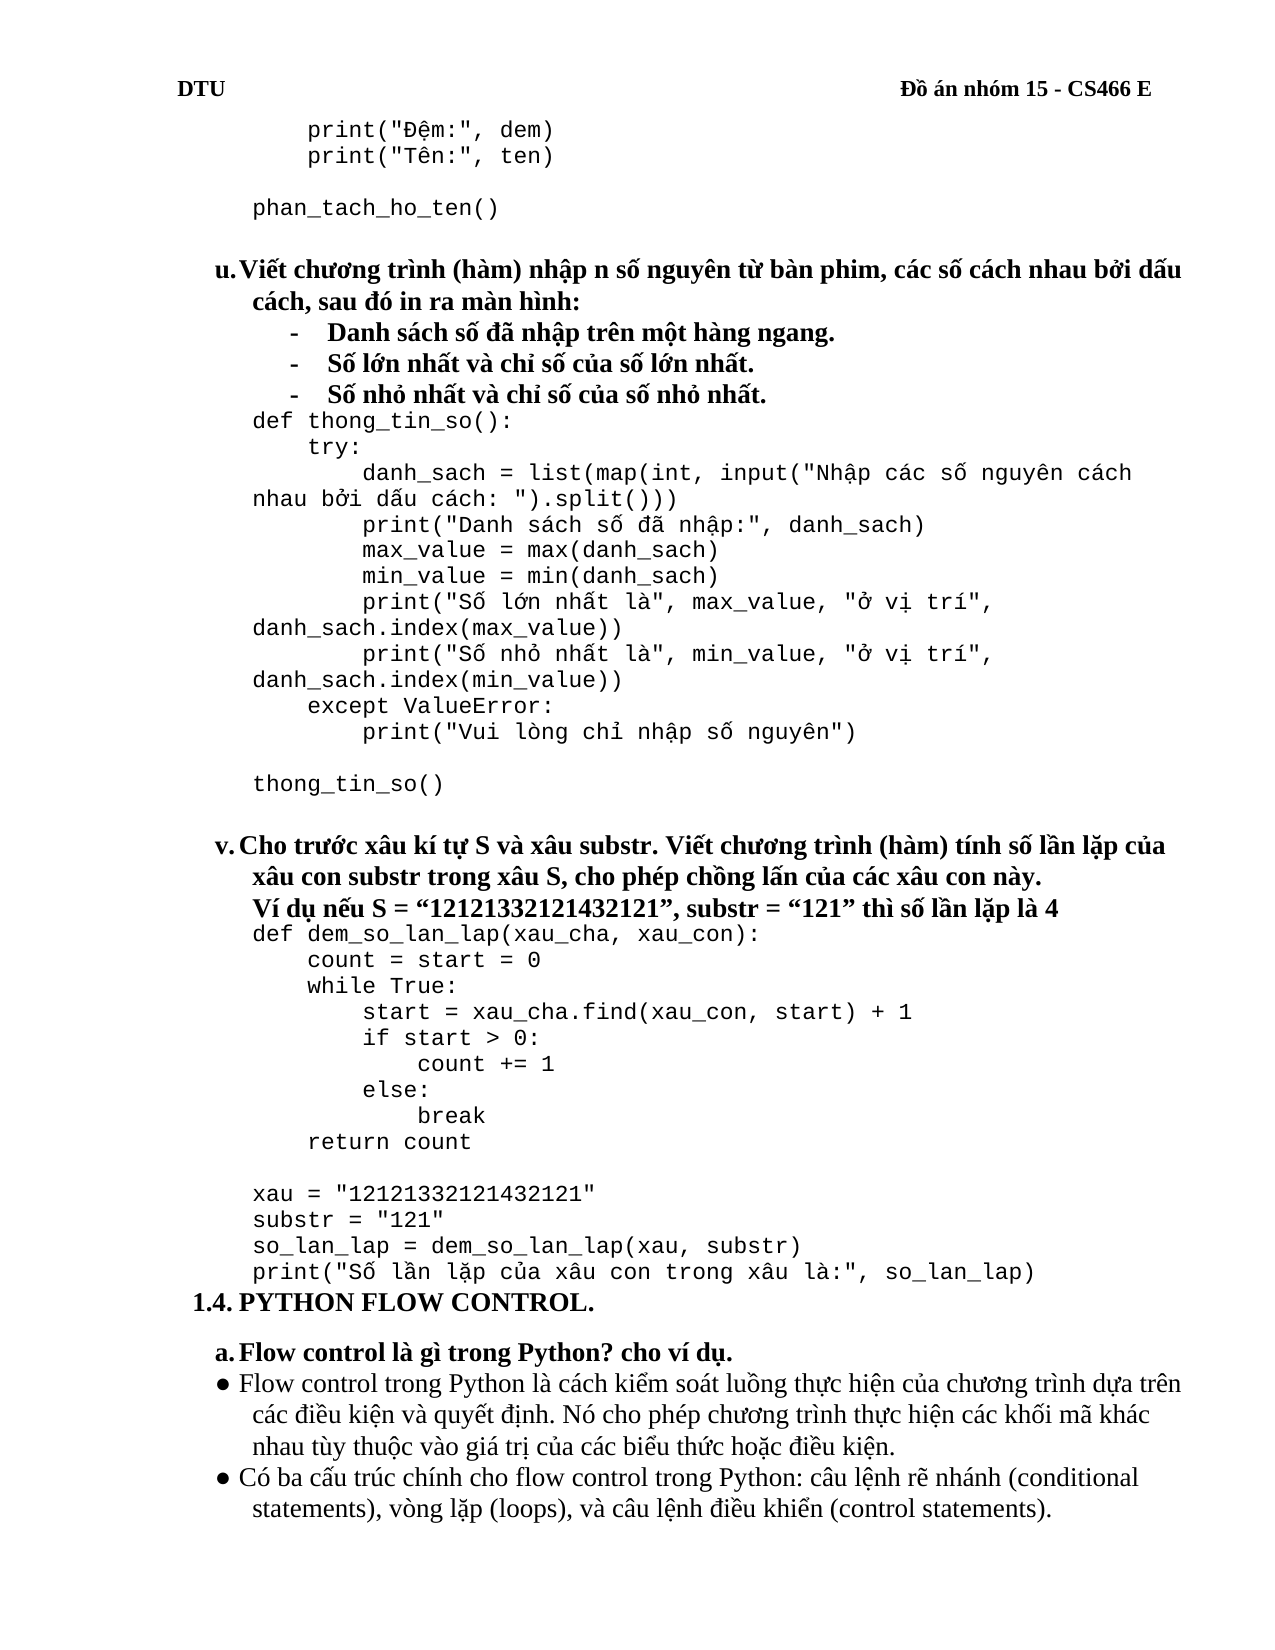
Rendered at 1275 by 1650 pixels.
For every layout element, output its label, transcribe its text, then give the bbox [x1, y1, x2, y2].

list Số nhỏ nhất và chỉ số của số nhỏ nhất. [289, 378, 1186, 409]
text danh_sach = list(map(int, input("Nhập các số nguyên cách nhau bởi dấu cách: ").split())) [252, 461, 1186, 513]
text def thong_tin_so(): [252, 409, 1186, 435]
text print("Tên:", ten) [252, 144, 1186, 170]
text try: [252, 435, 1186, 461]
text count += 1 [252, 1052, 1186, 1078]
list Cho trước xâu kí tự S và xâu substr. Viết chương trình (hàm) tính số lần lặp của xâu con substr trong xâu S, cho phép chồng lấn của các xâu con này. Ví dụ nếu S = “12121332121432121”, substr = “121” thì số lần lặp là 4 [214, 829, 1186, 923]
text min_value = min(danh_sach) [252, 565, 1186, 591]
text max_value = max(danh_sach) [252, 539, 1186, 565]
text xau = "12121332121432121" [252, 1182, 1186, 1208]
text return count [252, 1130, 1186, 1156]
text else: [252, 1078, 1186, 1104]
text count = start = 0 [252, 949, 1186, 975]
text print("Số lớn nhất là", max_value, "ở vị trí", danh_sach.index(max_value)) [252, 591, 1186, 643]
text except ValueError: [252, 694, 1186, 720]
text if start > 0: [252, 1027, 1186, 1052]
list Có ba cấu trúc chính cho flow control trong Python: câu lệnh rẽ nhánh (conditional statements), vòng lặp (loops), và câu lệnh điều khiển (control statements). [214, 1461, 1186, 1523]
text print("Danh sách số đã nhập:", danh_sach) [252, 513, 1186, 539]
text while True: [252, 975, 1186, 1001]
text so_lan_lap = dem_so_lan_lap(xau, substr) [252, 1234, 1186, 1260]
text print("Số nhỏ nhất là", min_value, "ở vị trí", danh_sach.index(min_value)) [252, 643, 1186, 694]
text print("Vui lòng chỉ nhập số nguyên") [252, 720, 1186, 746]
text start = xau_cha.find(xau_con, start) + 1 [252, 1001, 1186, 1027]
text def dem_so_lan_lap(xau_cha, xau_con): [252, 923, 1186, 949]
text break [252, 1104, 1186, 1130]
text phan_tach_ho_ten() [252, 196, 1186, 222]
list Viết chương trình (hàm) nhập n số nguyên từ bàn phim, các số cách nhau bởi dấu cách, sau đó in ra màn hình: [214, 253, 1186, 316]
subtitle PYTHON FLOW CONTROL. [192, 1286, 1186, 1317]
list Danh sách số đã nhập trên một hàng ngang. [289, 316, 1186, 347]
text print("Đệm:", dem) [252, 118, 1186, 144]
list Flow control trong Python là cách kiểm soát luồng thực hiện của chương trình dựa trên các điều kiện và quyết định. Nó cho phép chương trình thực hiện các khối mã khác nhau tùy thuộc vào giá trị của các biểu thức hoặc điều kiện. [214, 1367, 1186, 1461]
text print("Số lần lặp của xâu con trong xâu là:", so_lan_lap) [252, 1260, 1186, 1286]
text thong_tin_so() [252, 772, 1186, 798]
text substr = "121" [252, 1208, 1186, 1234]
list Số lớn nhất và chỉ số của số lớn nhất. [289, 347, 1186, 378]
list Flow control là gì trong Python? cho ví dụ. [214, 1336, 1186, 1367]
